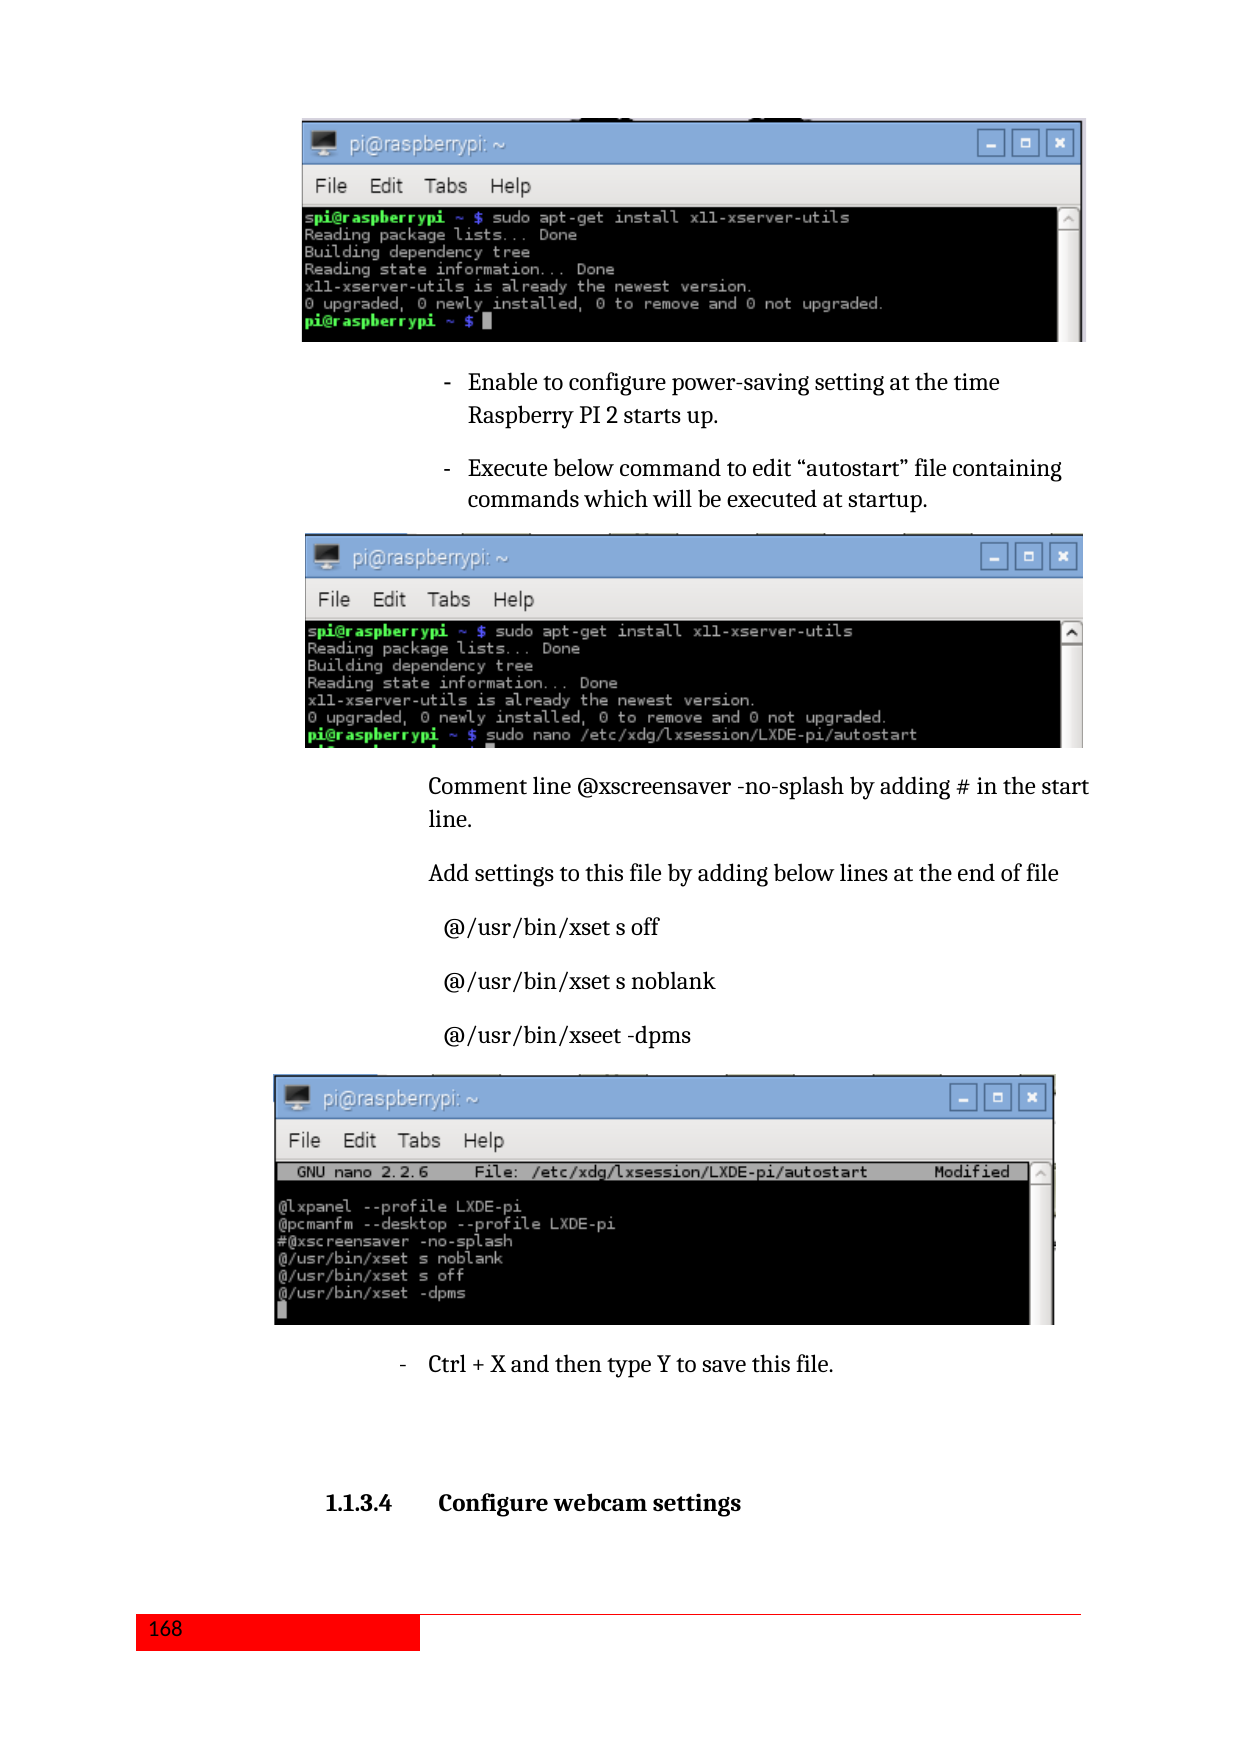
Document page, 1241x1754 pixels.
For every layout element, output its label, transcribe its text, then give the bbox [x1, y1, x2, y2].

text Comment line @xscreensaver -no-splash by adding # in the start line. [428, 772, 1092, 834]
text @/usr/bin/xset s off [443, 913, 1092, 942]
list Enable to configure power-saving setting at the time Raspberry PI 2 starts up. [443, 367, 1092, 429]
text @/usr/bin/xset s noblank [443, 967, 1092, 996]
text @/usr/bin/xseet -dpms [443, 1021, 1092, 1049]
list Ctrl + X and then type Y to save this file. [399, 1349, 1092, 1378]
picture [273, 1074, 1056, 1325]
list Execute below command to edit “autostart” file containing commands which will be executed at startup. [443, 454, 1092, 514]
text Add settings to this file by adding below lines at the end of file [428, 859, 1092, 888]
picture [301, 118, 1087, 342]
picture [305, 533, 1083, 748]
subtitle Configure webcam settings [326, 1488, 1092, 1517]
